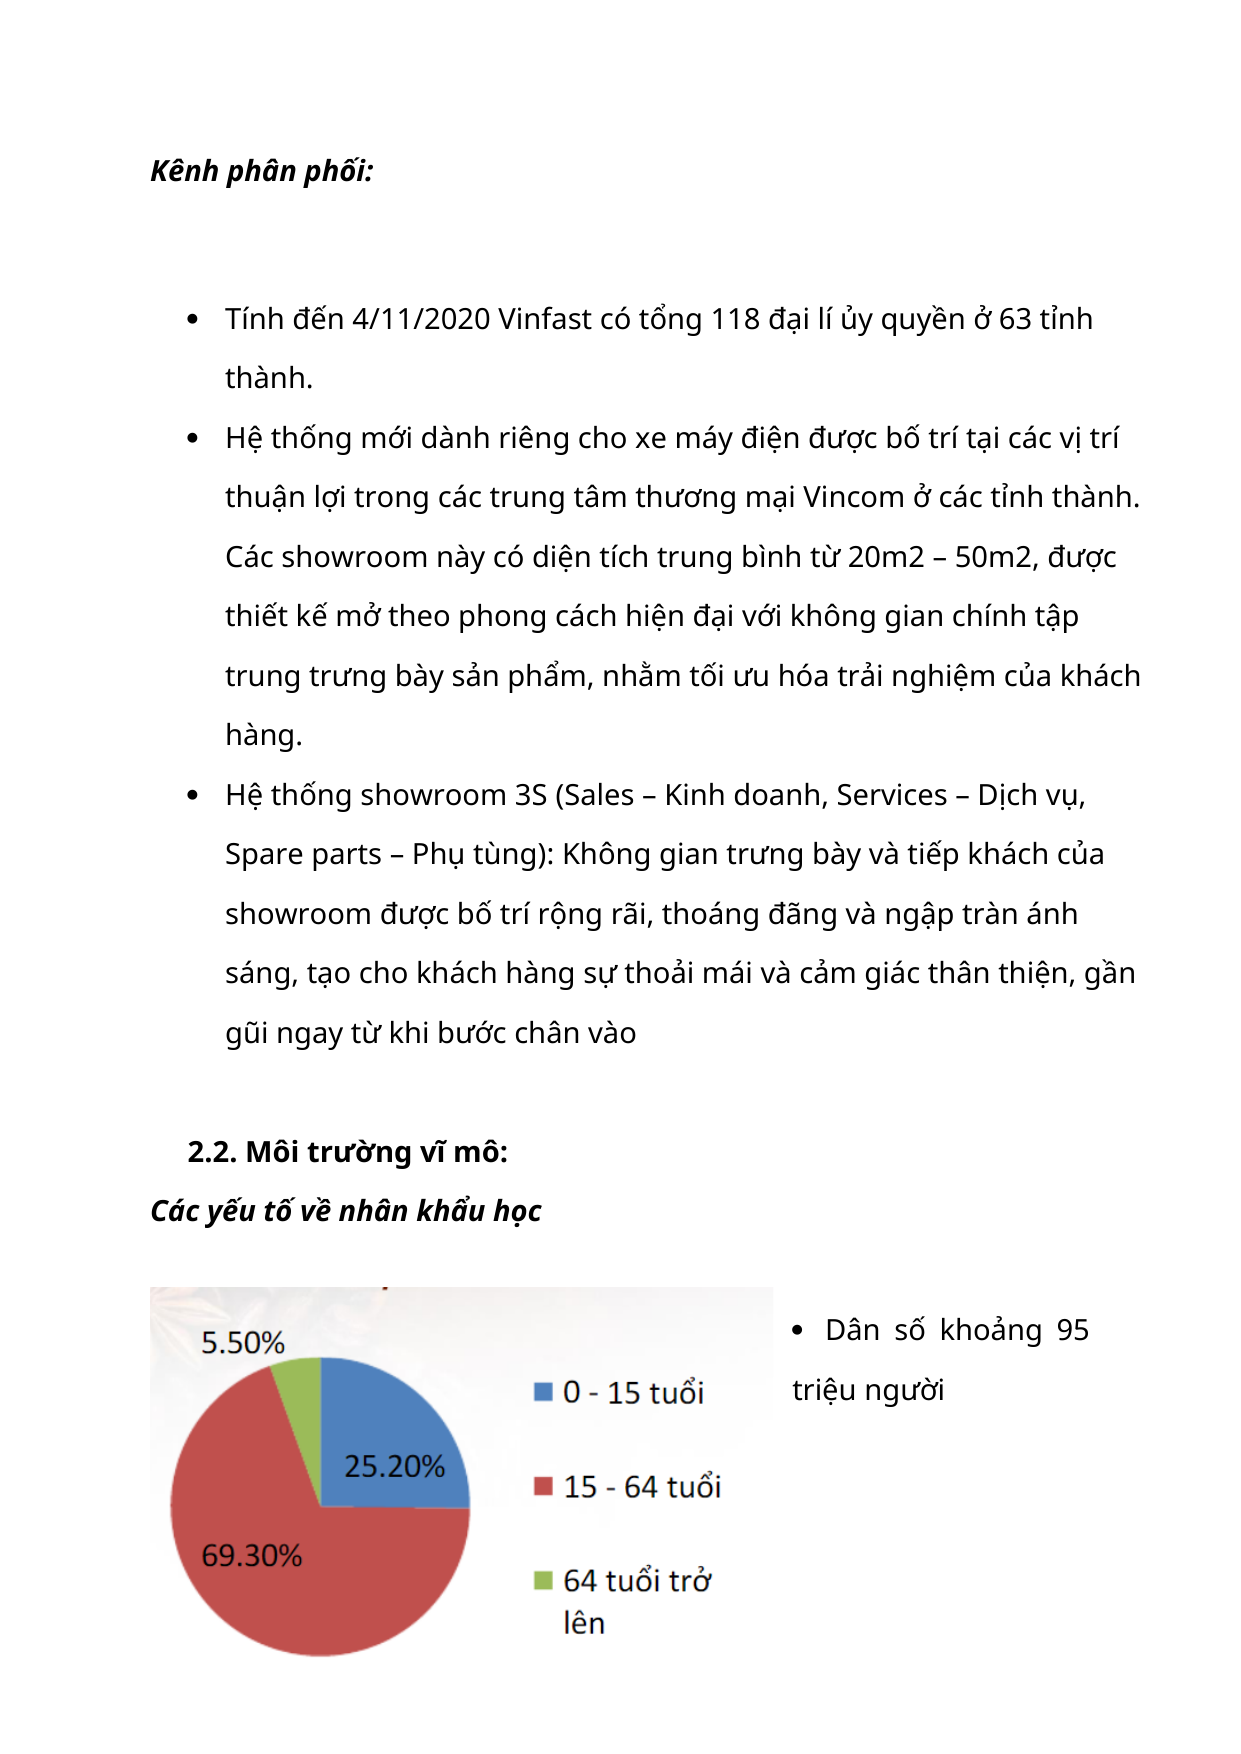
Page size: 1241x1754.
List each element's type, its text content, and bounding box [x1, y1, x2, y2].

list Hệ thống showroom 3S (Sales – Kinh doanh, Services – Dịch vụ, Spare parts – Phụ tùng): Không gian trưng bày và tiếp khách của showroom được bố trí rộng rãi, thoáng đãng và ngập tràn ánh sáng, tạo cho khách hàng sự thoải mái và cảm giác thân thiện, gần gũi ngay từ khi bước chân vào [187, 774, 1147, 1052]
text 2.2. Môi trường vĩ mô: [187, 1131, 1147, 1171]
text Kênh phân phối: [150, 150, 1090, 190]
text Các yếu tố về nhân khẩu học [150, 1190, 1147, 1230]
list Dân số khoảng 95 triệu người [774, 1309, 1090, 1408]
list Tính đến 4/11/2020 Vinfast có tổng 118 đại lí ủy quyền ở 63 tỉnh thành. [187, 298, 1147, 397]
list Hệ thống mới dành riêng cho xe máy điện được bố trí tại các vị trí thuận lợi trong các trung tâm thương mại Vincom ở các tỉnh thành. Các showroom này có diện tích trung bình từ 20m2 – 50m2, được thiết kế mở theo phong cách hiện đại với không gian chính tập trung trưng bày sản phẩm, nhằm tối ưu hóa trải nghiệm của khách hàng. [187, 417, 1147, 754]
picture [150, 1287, 774, 1691]
